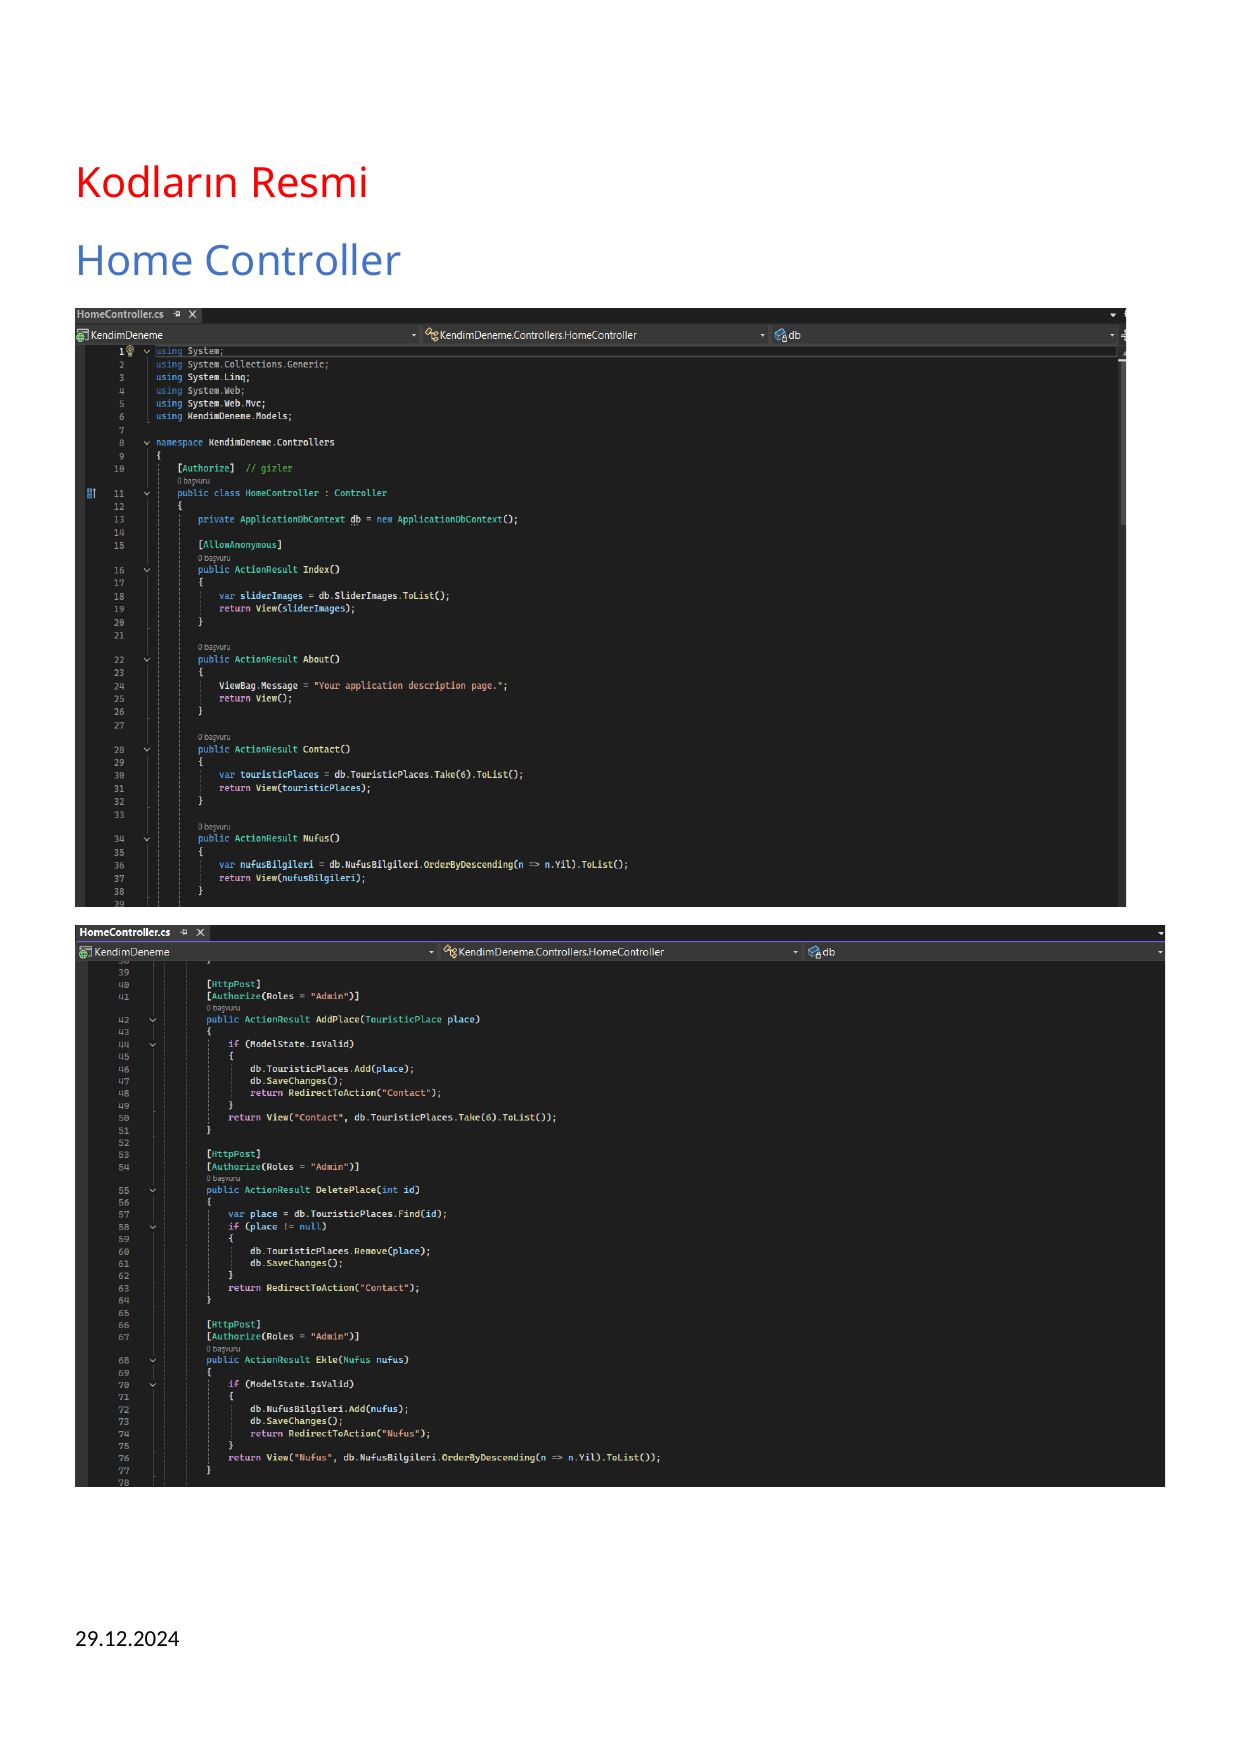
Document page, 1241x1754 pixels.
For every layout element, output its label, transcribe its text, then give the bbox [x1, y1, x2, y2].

text Kodların Resmi [75, 153, 1165, 210]
picture [75, 308, 1127, 907]
picture [75, 925, 1166, 1487]
text Home Controller [75, 231, 1165, 288]
